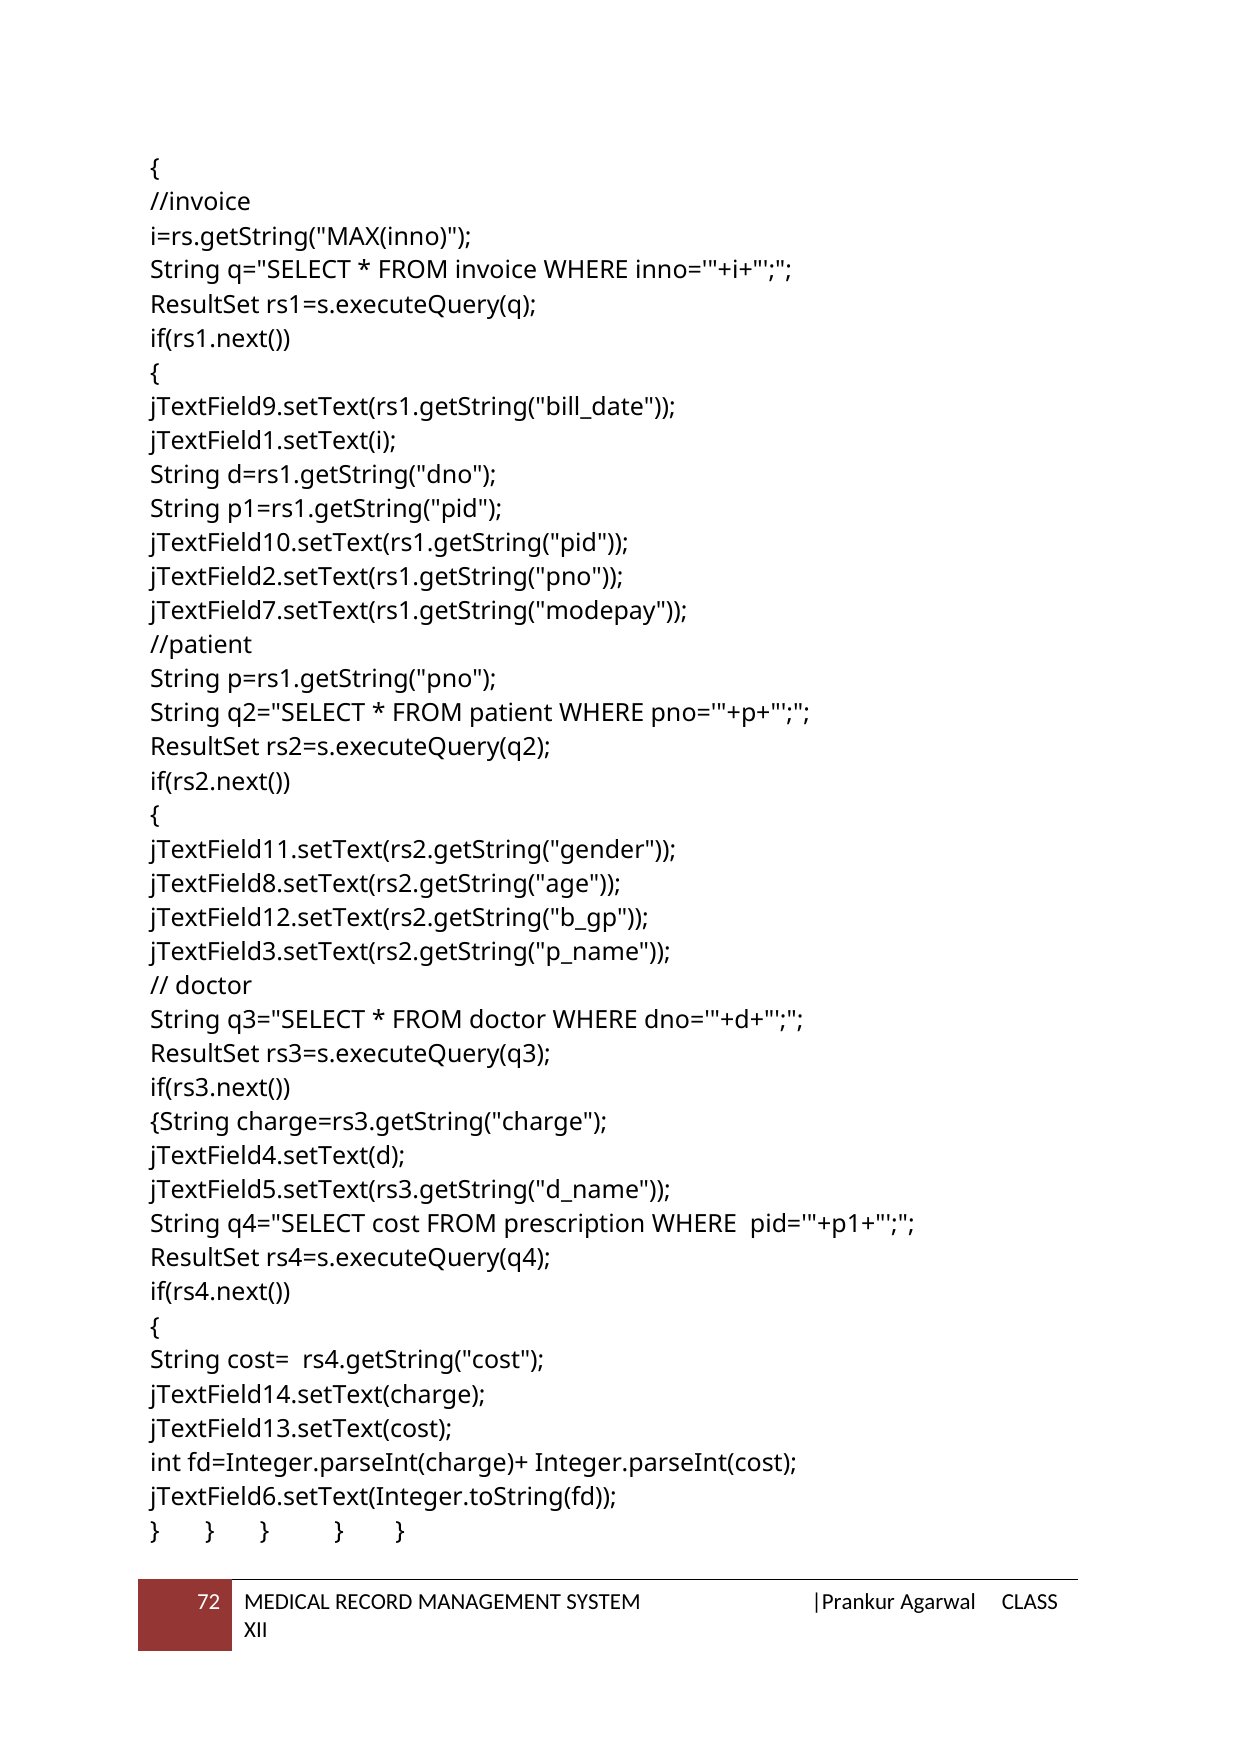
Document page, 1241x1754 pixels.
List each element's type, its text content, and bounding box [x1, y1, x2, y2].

text jTextField1.setText(i); [150, 422, 1090, 457]
text ResultSet rs4=s.executeQuery(q4); [150, 1240, 1090, 1274]
text //invoice [150, 184, 1090, 218]
text jTextField3.setText(rs2.getString("p_name")); [150, 933, 1090, 967]
text jTextField10.setText(rs1.getString("pid")); [150, 525, 1090, 559]
text if(rs3.next()) [150, 1070, 1090, 1104]
text //patient [150, 627, 1090, 661]
text ResultSet rs2=s.executeQuery(q2); [150, 729, 1090, 763]
text String d=rs1.getString("dno"); [150, 457, 1090, 491]
text String q3="SELECT * FROM doctor WHERE dno='"+d+"';"; [150, 1002, 1090, 1036]
text } } } } } [150, 1512, 1090, 1547]
text String q="SELECT * FROM invoice WHERE inno='"+i+"';"; [150, 252, 1090, 286]
text String p1=rs1.getString("pid"); [150, 491, 1090, 525]
text jTextField7.setText(rs1.getString("modepay")); [150, 593, 1090, 627]
text jTextField13.setText(cost); [150, 1410, 1090, 1444]
text ResultSet rs1=s.executeQuery(q); [150, 286, 1090, 320]
text // doctor [150, 967, 1090, 1002]
text { [150, 150, 1090, 184]
text jTextField5.setText(rs3.getString("d_name")); [150, 1172, 1090, 1206]
text {String charge=rs3.getString("charge"); [150, 1104, 1090, 1138]
text i=rs.getString("MAX(inno)"); [150, 218, 1090, 252]
text jTextField6.setText(Integer.toString(fd)); [150, 1478, 1090, 1512]
text jTextField2.setText(rs1.getString("pno")); [150, 559, 1090, 593]
text String p=rs1.getString("pno"); [150, 661, 1090, 695]
text jTextField12.setText(rs2.getString("b_gp")); [150, 899, 1090, 933]
text jTextField4.setText(d); [150, 1138, 1090, 1172]
text if(rs2.next()) [150, 763, 1090, 797]
text if(rs1.next()) [150, 320, 1090, 354]
text { [150, 1308, 1090, 1342]
text int fd=Integer.parseInt(charge)+ Integer.parseInt(cost); [150, 1444, 1090, 1478]
text jTextField11.setText(rs2.getString("gender")); [150, 831, 1090, 865]
text if(rs4.next()) [150, 1274, 1090, 1308]
text jTextField9.setText(rs1.getString("bill_date")); [150, 388, 1090, 422]
text { [150, 354, 1090, 388]
text { [150, 797, 1090, 831]
text String q4="SELECT cost FROM prescription WHERE pid='"+p1+"';"; [150, 1206, 1090, 1240]
text ResultSet rs3=s.executeQuery(q3); [150, 1036, 1090, 1070]
text jTextField14.setText(charge); [150, 1376, 1090, 1410]
text String cost= rs4.getString("cost"); [150, 1342, 1090, 1376]
text String q2="SELECT * FROM patient WHERE pno='"+p+"';"; [150, 695, 1090, 729]
text jTextField8.setText(rs2.getString("age")); [150, 865, 1090, 899]
